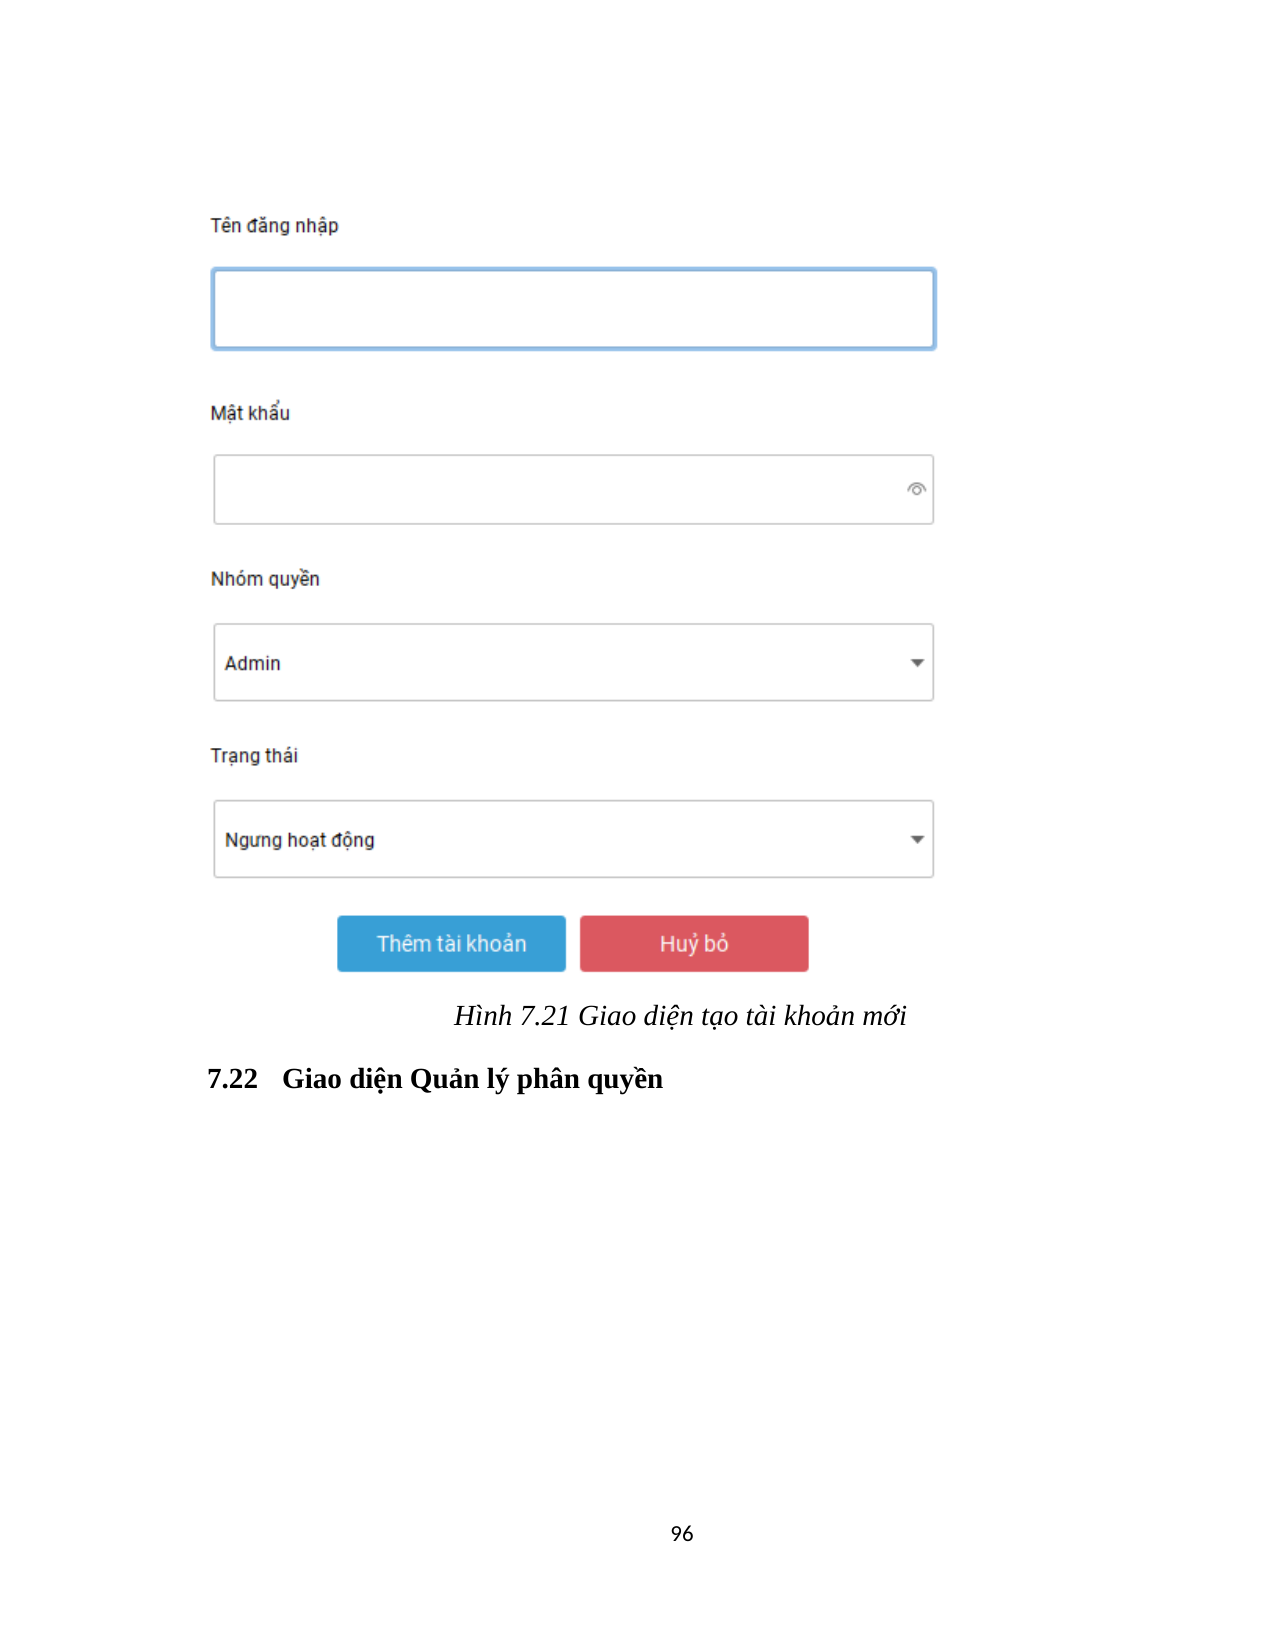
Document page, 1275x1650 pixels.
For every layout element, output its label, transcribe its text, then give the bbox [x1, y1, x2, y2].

text Hình 7.21 Giao diện tạo tài khoản mới [207, 998, 1157, 1032]
picture [206, 206, 950, 980]
list Giao diện Quản lý phân quyền [207, 1061, 1157, 1095]
